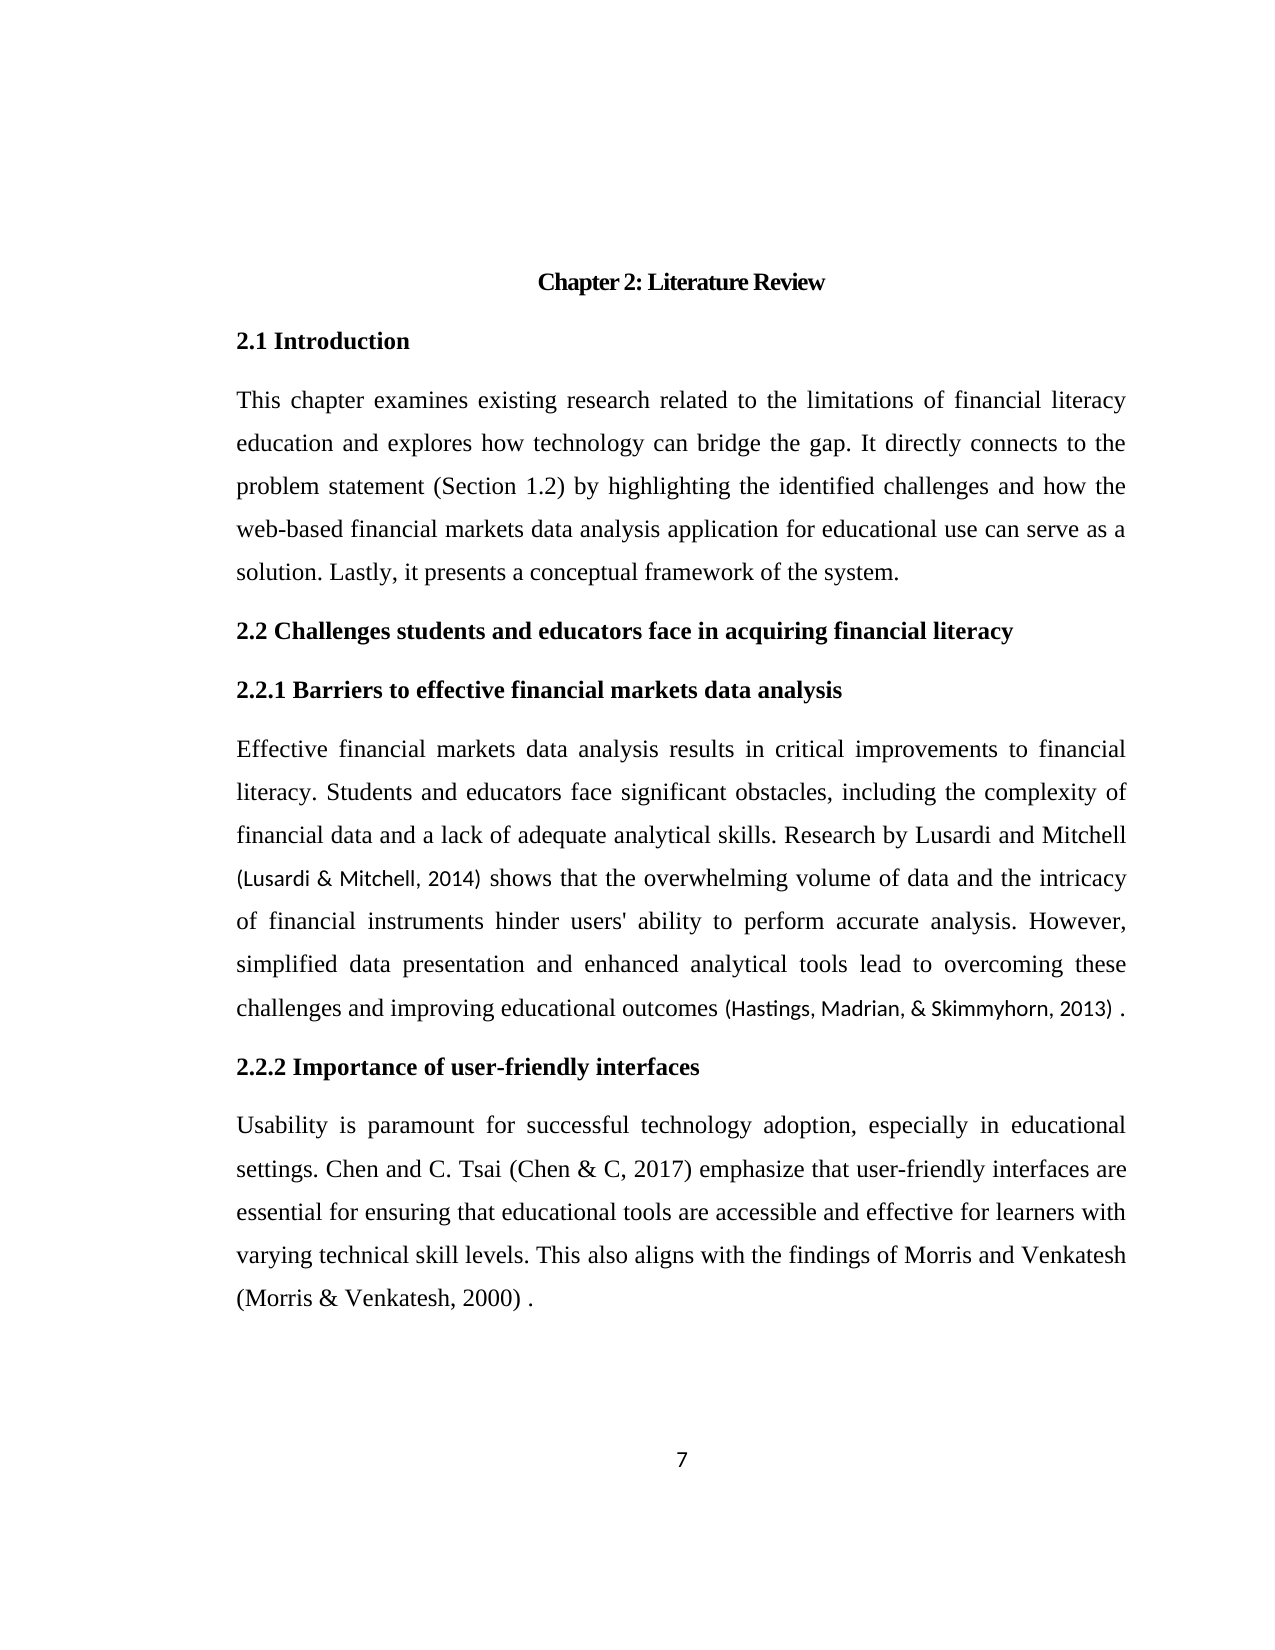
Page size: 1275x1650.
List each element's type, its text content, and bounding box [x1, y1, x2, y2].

subtitle 2.2.2 Importance of user-friendly interfaces [236, 1052, 1127, 1081]
text This chapter examines existing research related to the limitations of financial literacy education and explores how technology can bridge the gap. It directly connects to the problem statement (Section 1.2) by highlighting the identified challenges and how the web-based financial markets data analysis application for educational use can serve as a solution. Lastly, it presents a conceptual framework of the system. [236, 385, 1127, 586]
text Usability is paramount for successful technology adoption, especially in educational settings. Chen and C. Tsai emphasize that user-friendly interfaces are essential for ensuring that educational tools are accessible and effective for learners with varying technical skill levels. This also aligns with the findings of Morris and Venkatesh . [236, 1111, 1127, 1312]
subtitle 2.2 Challenges students and educators face in acquiring financial literacy [236, 616, 1127, 645]
subtitle 2.2.1 Barriers to effective financial markets data analysis [236, 675, 1127, 704]
subtitle 2.1 Introduction [236, 326, 1127, 355]
text Effective financial markets data analysis results in critical improvements to financial literacy. Students and educators face significant obstacles, including the complexity of financial data and a lack of adequate analytical skills. Research by Lusardi and Mitchell shows that the overwhelming volume of data and the intricacy of financial instruments hinder users' ability to perform accurate analysis. However, simplified data presentation and enhanced analytical tools lead to overcoming these challenges and improving educational outcomes . [236, 734, 1127, 1022]
subtitle Chapter 2: Literature Review [236, 267, 1127, 296]
